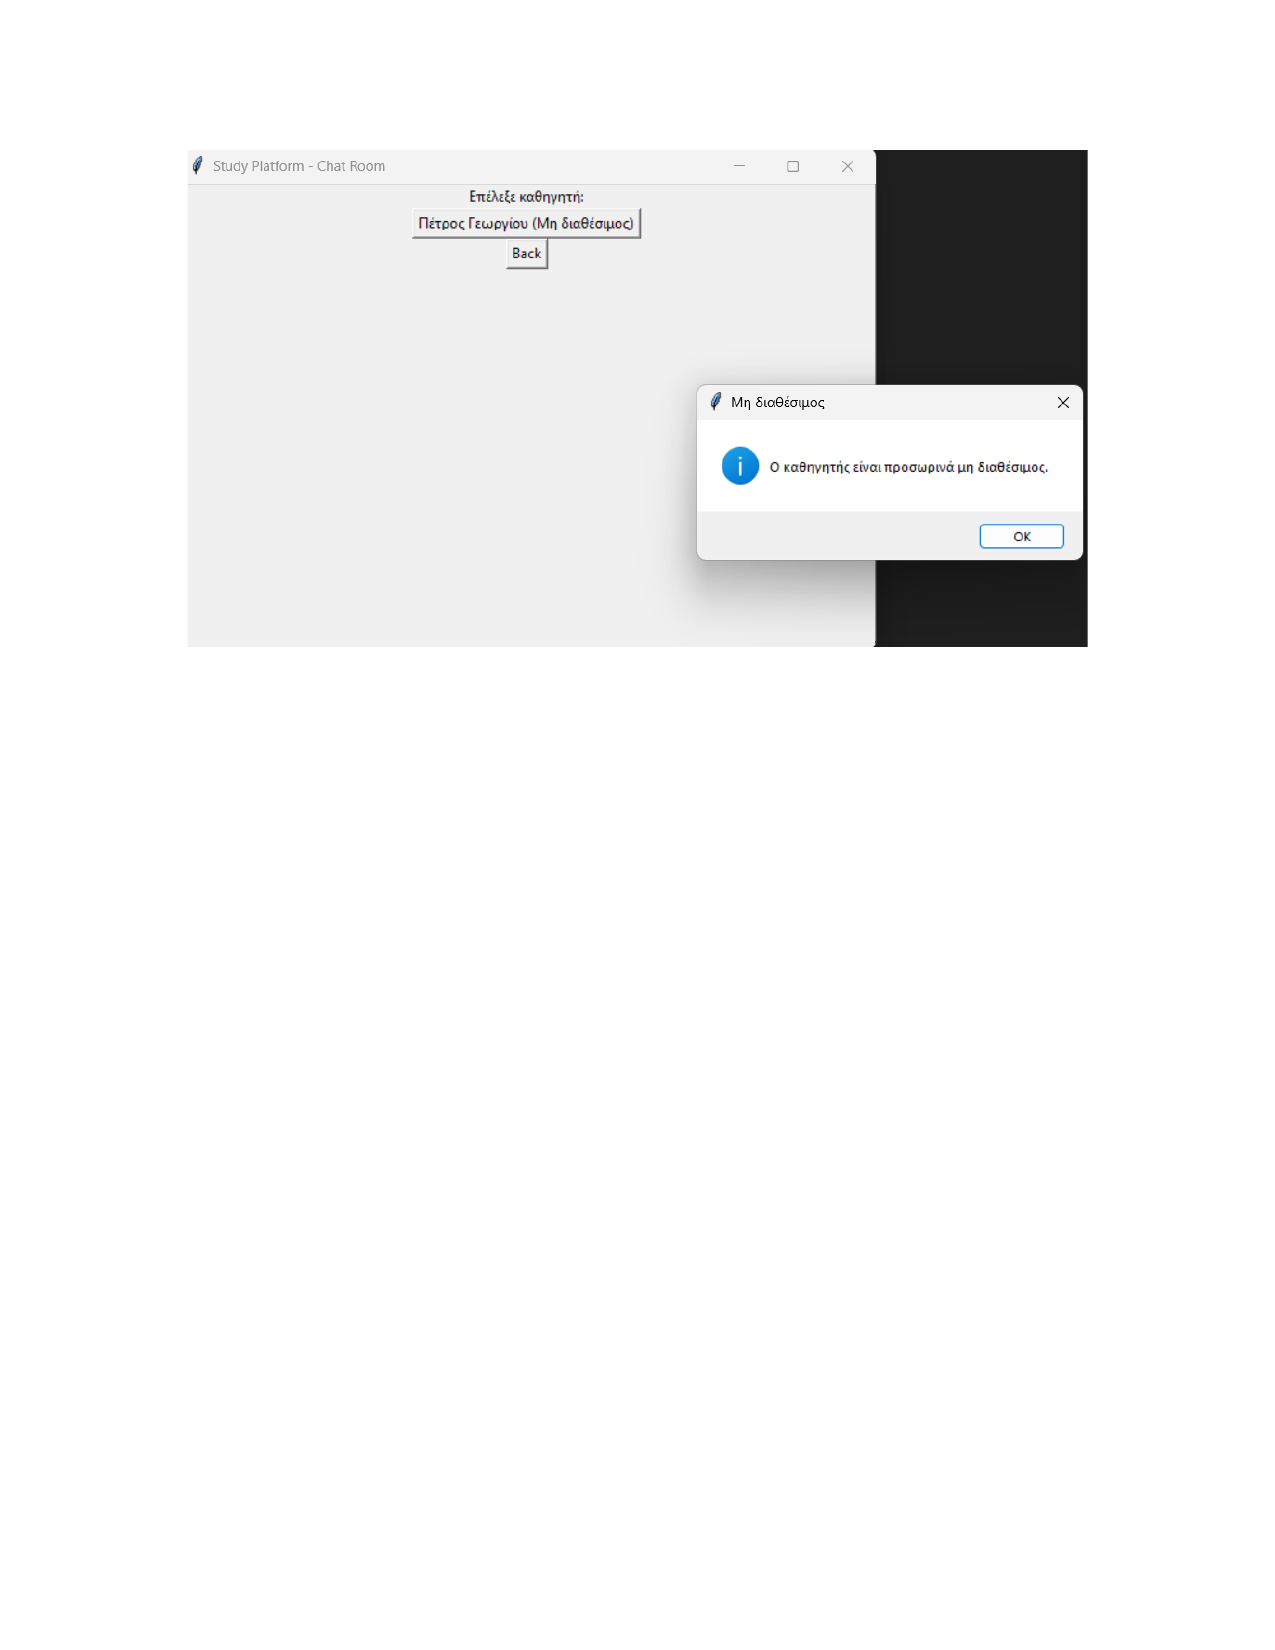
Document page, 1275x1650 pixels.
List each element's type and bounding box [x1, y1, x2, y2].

picture [187, 150, 1088, 647]
